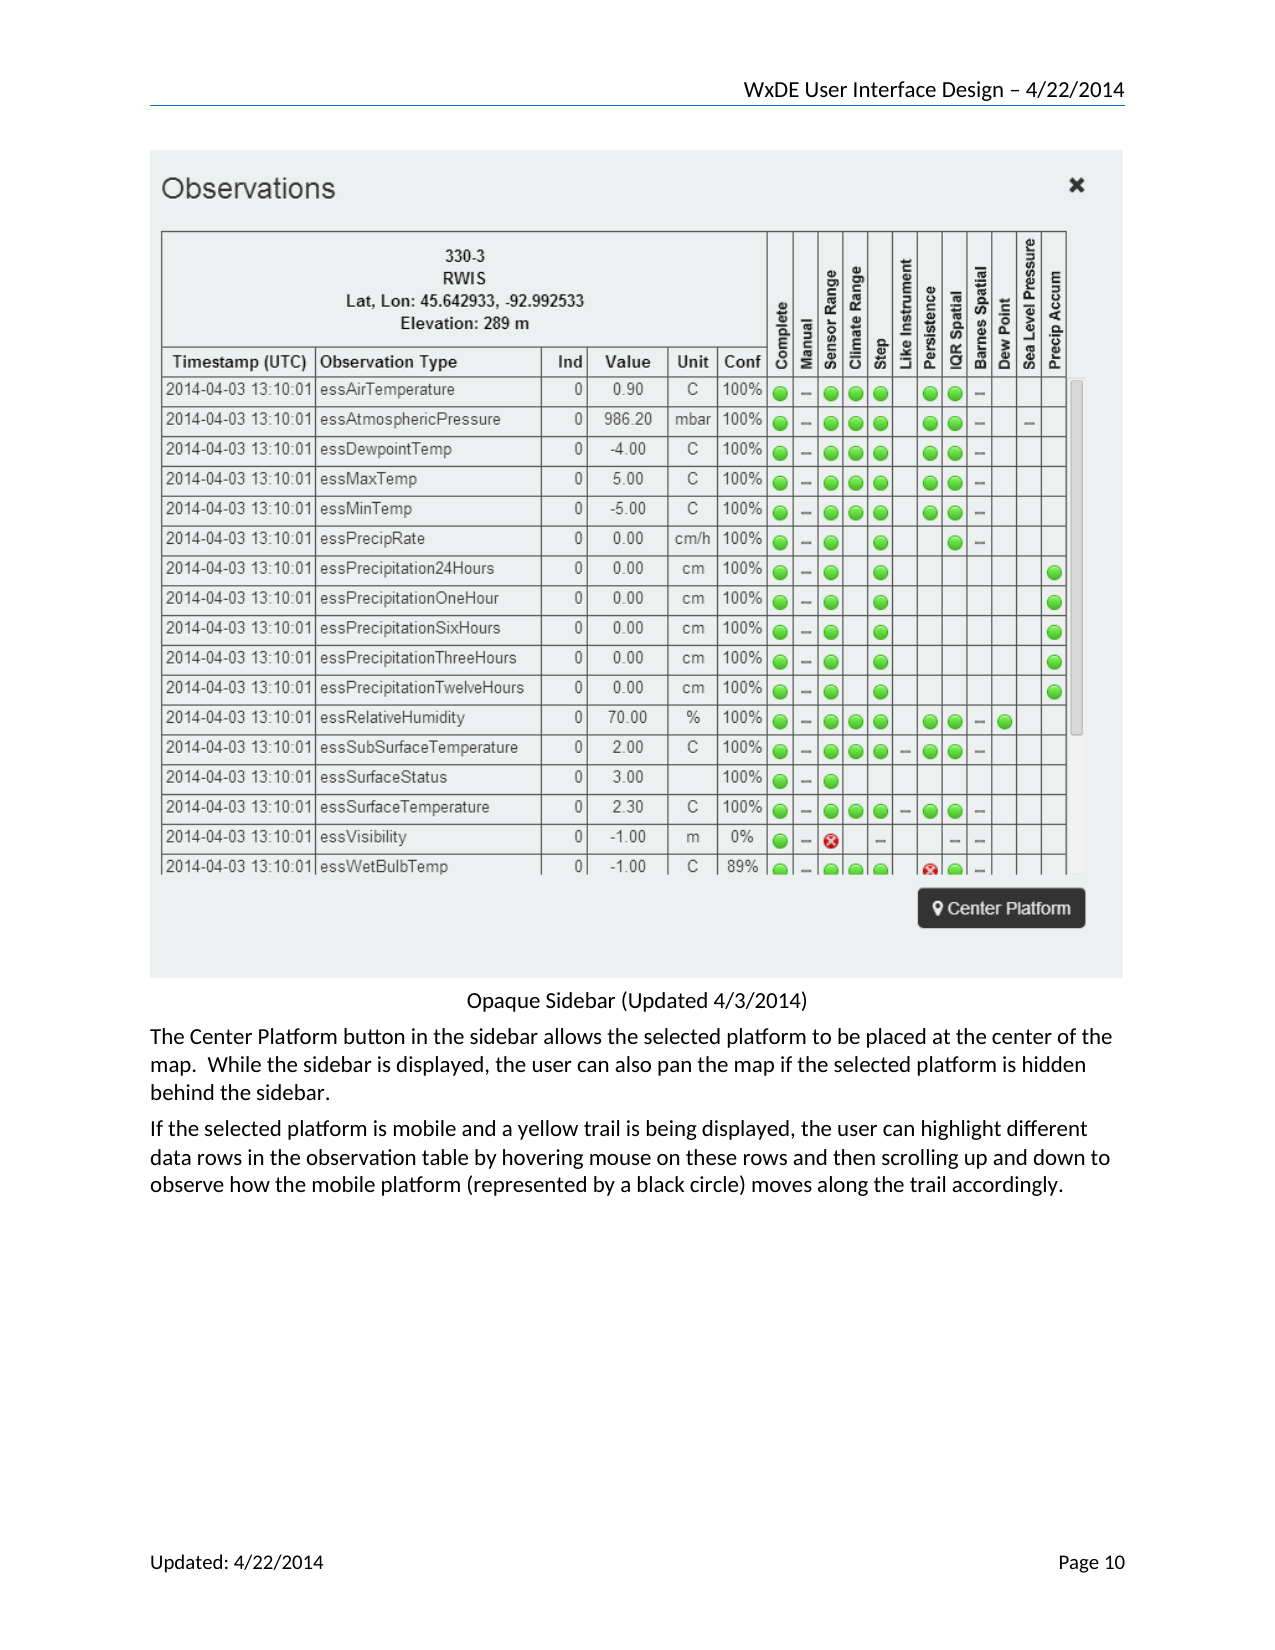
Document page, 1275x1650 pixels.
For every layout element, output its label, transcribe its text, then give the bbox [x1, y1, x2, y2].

text If the selected platform is mobile and a yellow trail is being displayed, the user can highlight different data rows in the observation table by hovering mouse on these rows and then scrolling up and down to observe how the mobile platform (represented by a black circle) moves along the trail accordingly. [150, 1114, 1125, 1199]
text Opaque Sidebar (Updated 4/3/2014) [150, 986, 1125, 1014]
text The Center Platform button in the sidebar allows the selected platform to be placed at the center of the map. While the sidebar is displayed, the user can also pan the map if the selected platform is hidden behind the sidebar. [150, 1022, 1125, 1106]
picture [150, 150, 1124, 978]
